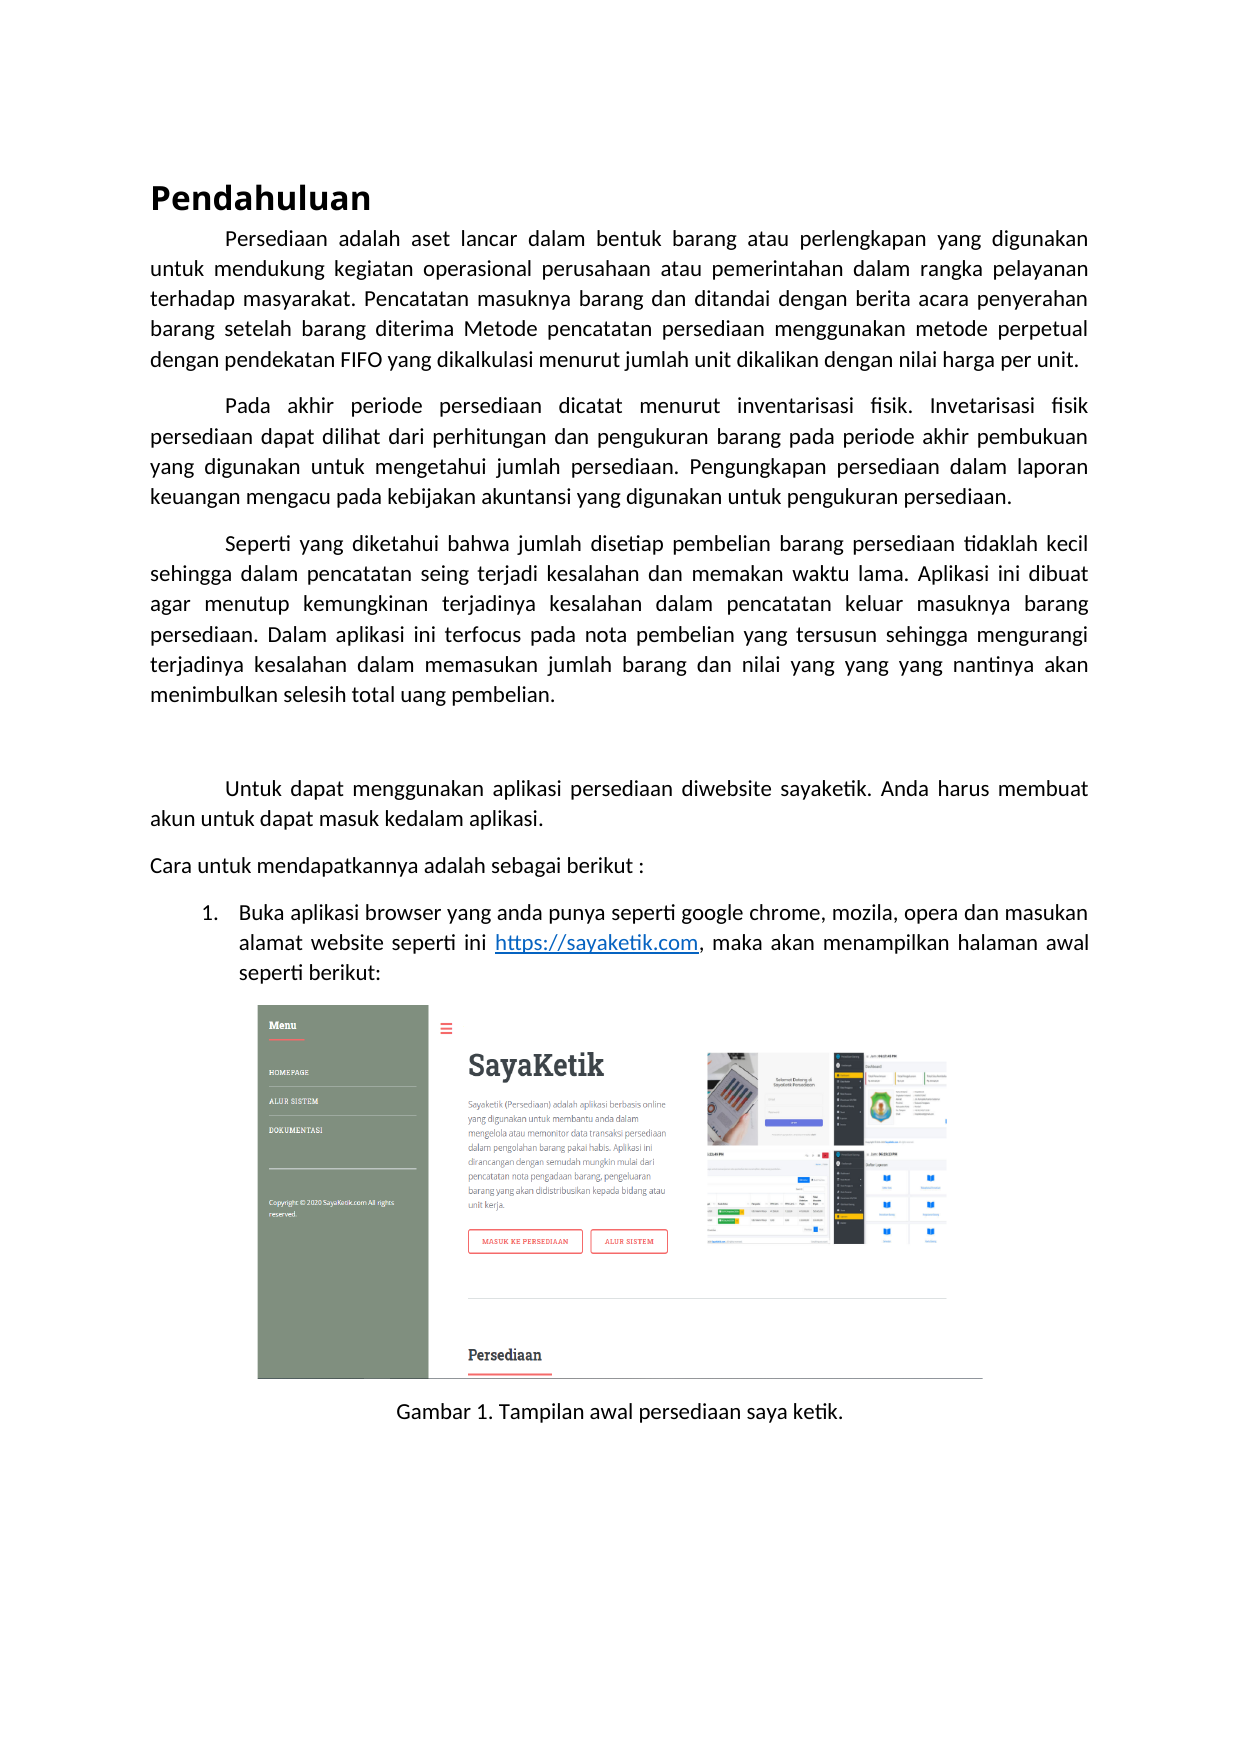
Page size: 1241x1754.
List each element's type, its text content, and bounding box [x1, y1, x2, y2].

picture [257, 1005, 983, 1379]
text Pada akhir periode persediaan dicatat menurut inventarisasi fisik. Invetarisasi fisik persediaan dapat dilihat dari perhitungan dan pengukuran barang pada periode akhir pembukuan yang digunakan untuk mengetahui jumlah persediaan. Pengungkapan persediaan dalam laporan keuangan mengacu pada kebijakan akuntansi yang digunakan untuk pengukuran persediaan. [150, 480, 1090, 510]
text Persediaan adalah aset lancar dalam bentuk barang atau perlengkapan yang digunakan untuk mendukung kegiatan operasional perusahaan atau pemerintahan dalam rangka pelayanan terhadap masyarakat. Pencatatan masuknya barang dan ditandai dengan berita acara penyerahan barang setelah barang diterima Metode pencatatan persediaan menggunakan metode perpetual dengan pendekatan FIFO yang dikalkulasi menurut jumlah unit dikalikan dengan nilai harga per unit. [150, 224, 1090, 254]
text Cara untuk mendapatkannya adalah sebagai berikut : [150, 851, 1090, 879]
text Gambar 1. Tampilan awal persediaan saya ketik. [150, 1397, 1090, 1425]
text Pada akhir periode persediaan dicatat menurut inventarisasi fisik. Invetarisasi fisik persediaan dapat dilihat dari perhitungan dan pengukuran barang pada periode akhir pembukuan yang digunakan untuk mengetahui jumlah persediaan. Pengungkapan persediaan dalam laporan keuangan mengacu pada kebijakan akuntansi yang digunakan untuk pengukuran persediaan. [150, 392, 1090, 422]
text Untuk dapat menggunakan aplikasi persediaan diwebsite sayaketik. Anda harus membuat akun untuk dapat masuk kedalam aplikasi. [150, 774, 1090, 832]
subtitle Pendahuluan [150, 175, 1090, 220]
text Persediaan adalah aset lancar dalam bentuk barang atau perlengkapan yang digunakan untuk mendukung kegiatan operasional perusahaan atau pemerintahan dalam rangka pelayanan terhadap masyarakat. Pencatatan masuknya barang dan ditandai dengan berita acara penyerahan barang setelah barang diterima Metode pencatatan persediaan menggunakan metode perpetual dengan pendekatan FIFO yang dikalkulasi menurut jumlah unit dikalikan dengan nilai harga per unit. [150, 343, 1090, 373]
list Buka aplikasi browser yang anda punya seperti google chrome, mozila, opera dan masukan alamat website seperti ini https://sayaketik.com, maka akan menampilkan halaman awal seperti berikut: [201, 898, 1090, 986]
